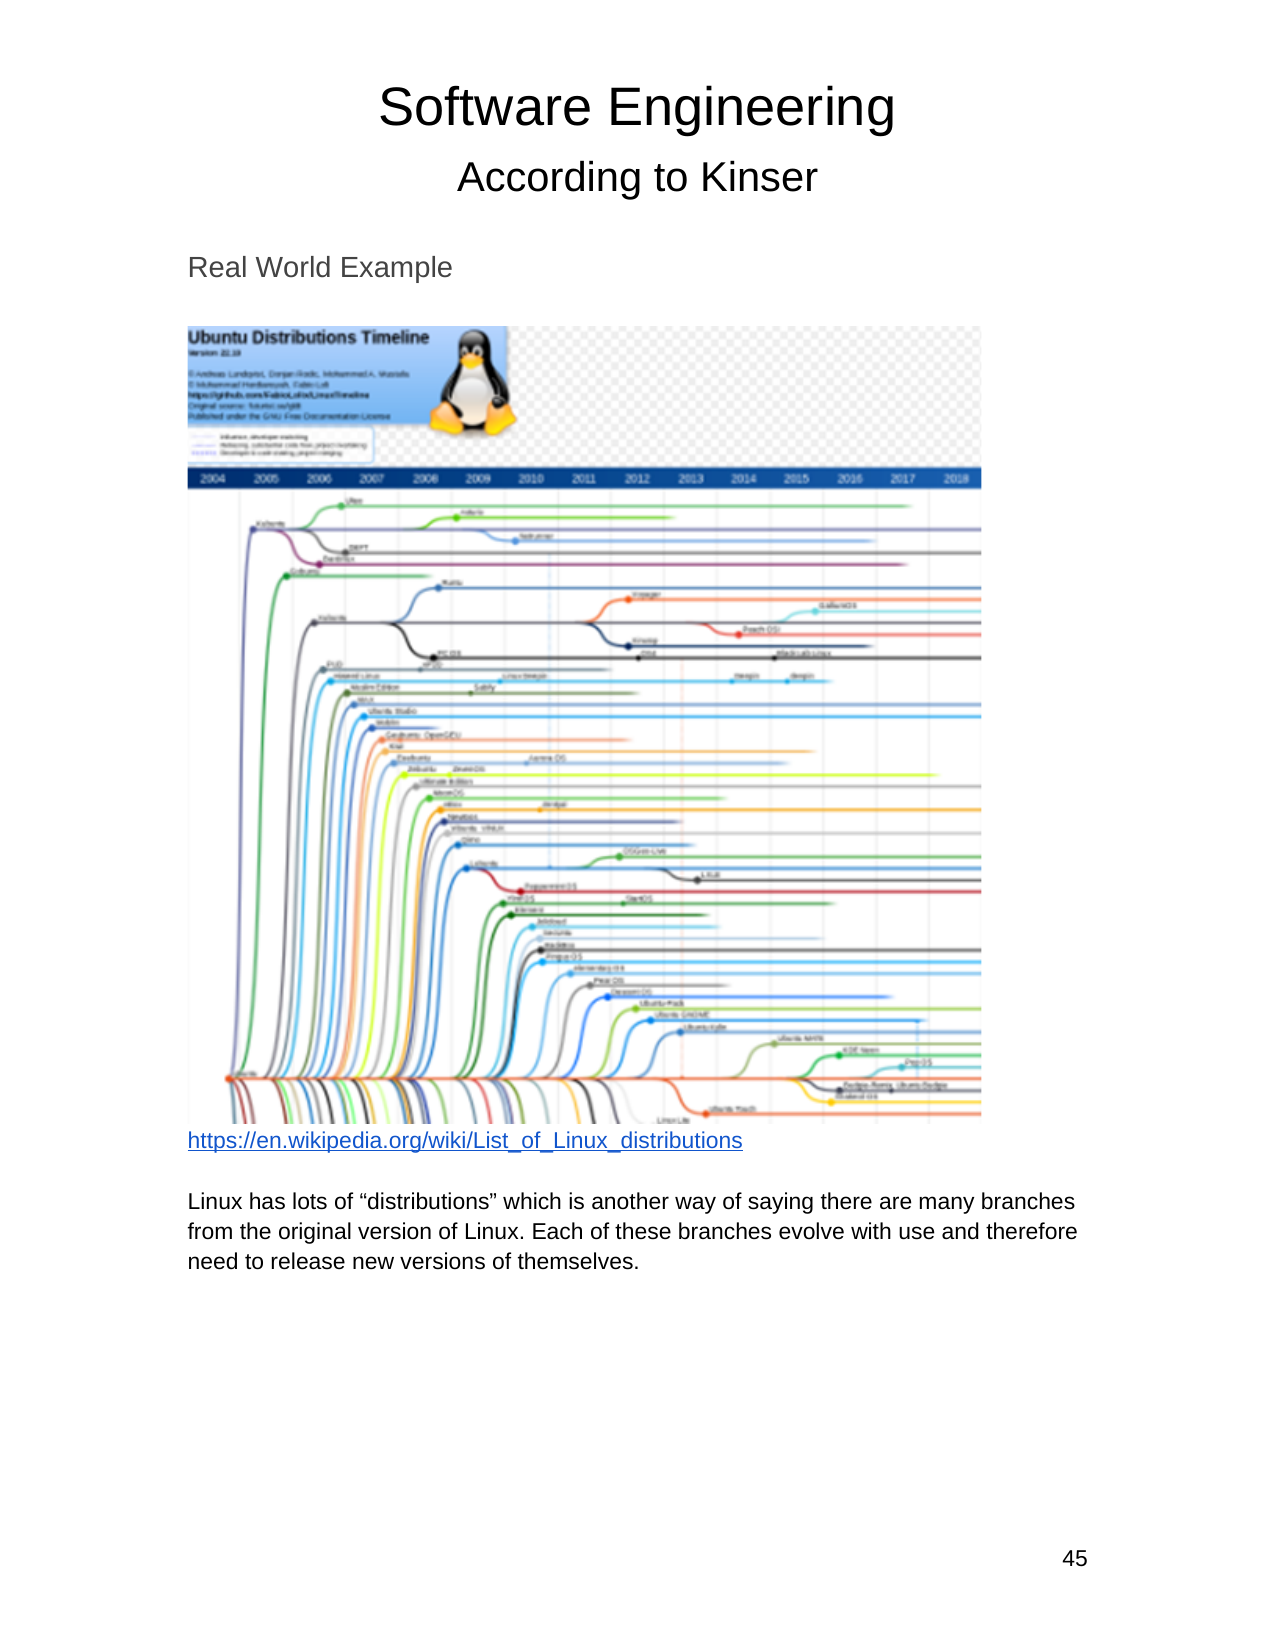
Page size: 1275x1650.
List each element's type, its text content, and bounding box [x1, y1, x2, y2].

text Linux has lots of “distributions” which is another way of saying there are many branches from the original version of Linux. Each of these branches evolve with use and therefore need to release new versions of themselves. [187, 1188, 1087, 1274]
subtitle Real World Example [187, 249, 1087, 283]
picture [187, 326, 982, 1124]
text https://en.wikipedia.org/wiki/List_of_Linux_distributions [187, 1127, 1087, 1154]
